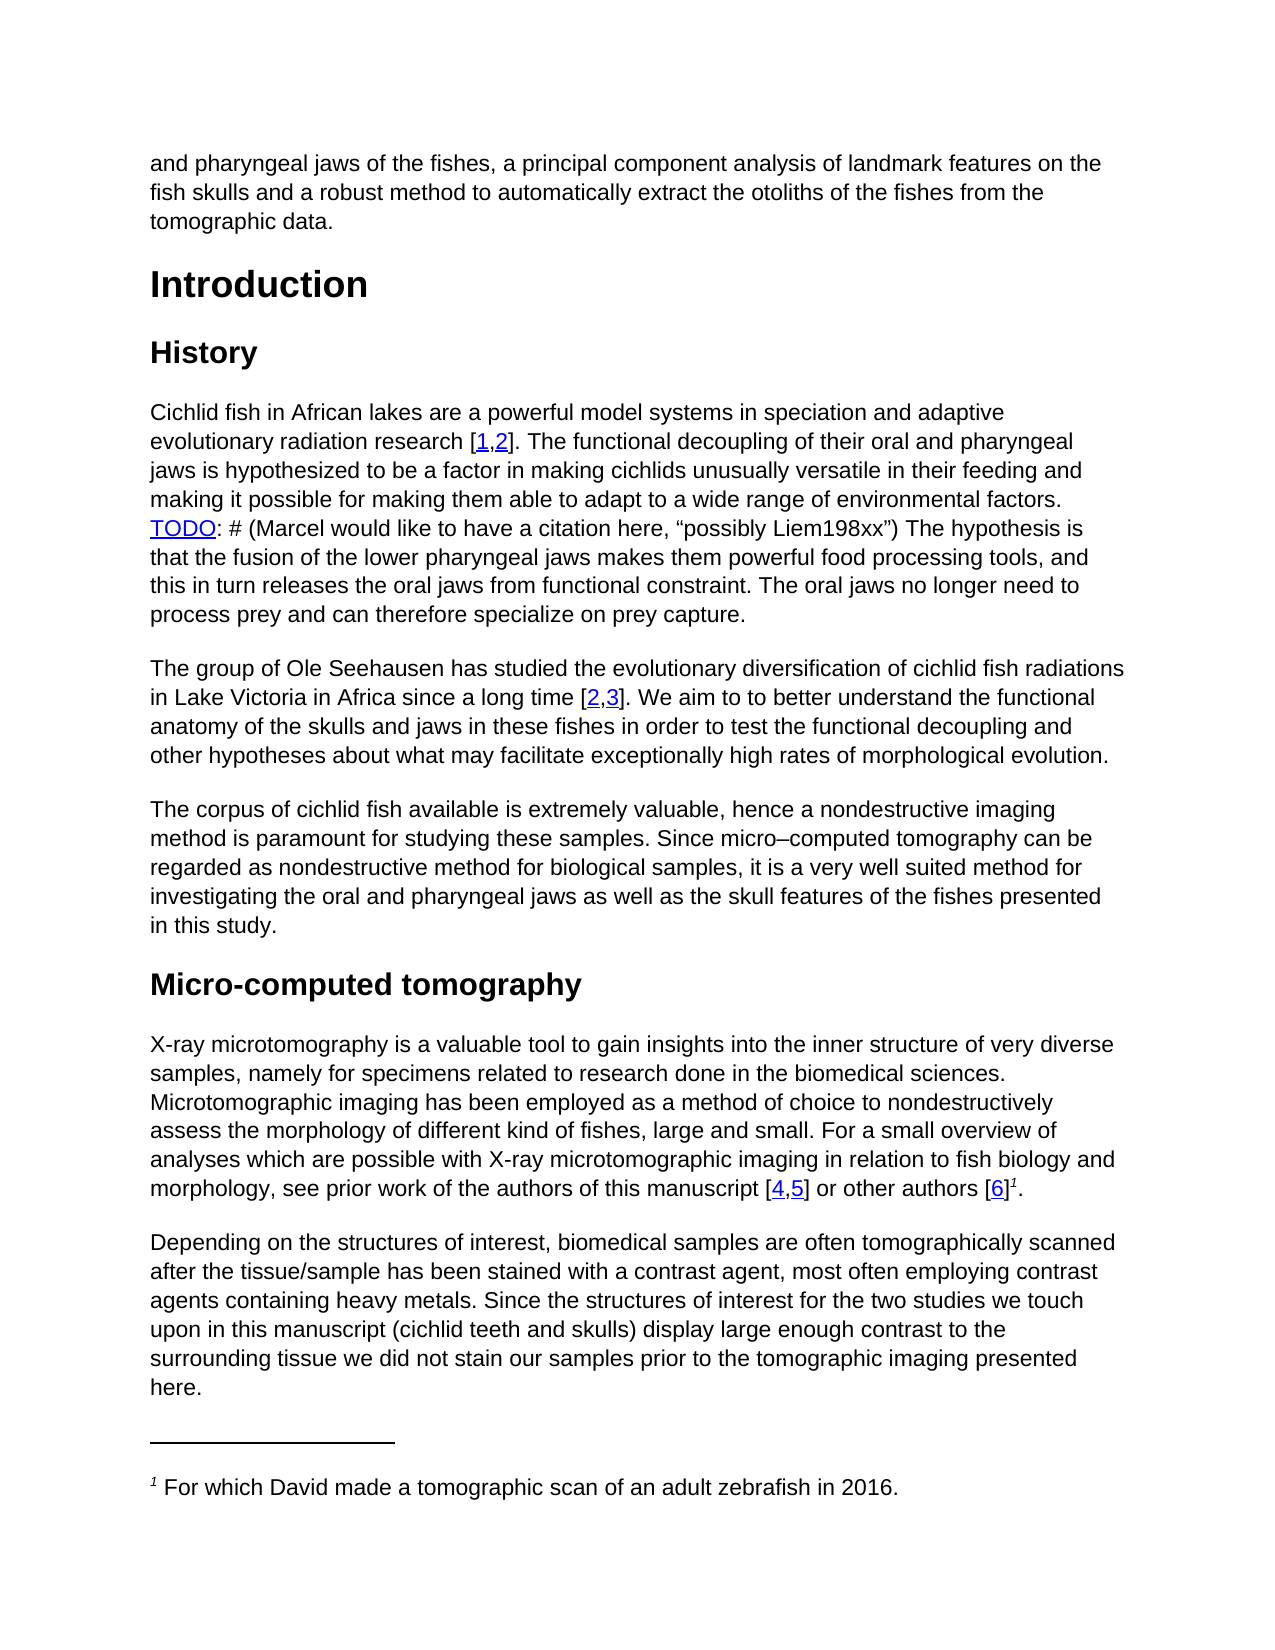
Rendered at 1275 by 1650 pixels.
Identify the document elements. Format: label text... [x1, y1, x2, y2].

text The group of Ole Seehausen has studied the evolutionary diversification of cichlid fish radiations in Lake Victoria in Africa since a long time [2,3]. We aim to to better understand the functional anatomy of the skulls and jaws in these fishes in order to test the functional decoupling and other hypotheses about what may facilitate exceptionally high rates of morphological evolution. [150, 655, 1125, 769]
subtitle Micro-computed tomography [150, 966, 1125, 1002]
text Cichlid fish in African lakes are a powerful model systems in speciation and adaptive evolutionary radiation research [1,2]. The functional decoupling of their oral and pharyngeal jaws is hypothesized to be a factor in making cichlids unusually versatile in their feeding and making it possible for making them able to adapt to a wide range of environmental factors. TODO: # (Marcel would like to have a citation here, “possibly Liem198xx”) The hypothesis is that the fusion of the lower pharyngeal jaws makes them powerful food processing tools, and this in turn releases the oral jaws from functional constraint. The oral jaws no longer need to process prey and can therefore specialize on prey capture. [150, 399, 1125, 628]
text The corpus of cichlid fish available is extremely valuable, hence a nondestructive imaging method is paramount for studying these samples. Since micro–computed tomography can be regarded as nondestructive method for biological samples, it is a very well suited method for investigating the oral and pharyngeal jaws as well as the skull features of the fishes presented in this study. [150, 796, 1125, 938]
subtitle Introduction [150, 262, 1125, 305]
text Depending on the structures of interest, biomedical samples are often tomographically scanned after the tissue/sample has been stained with a contrast agent, most often employing contrast agents containing heavy metals. Since the structures of interest for the two studies we touch upon in this manuscript (cichlid teeth and skulls) display large enough contrast to the surrounding tissue we did not stain our samples prior to the tomographic imaging presented here. [150, 1229, 1125, 1400]
text X-ray microtomography is a valuable tool to gain insights into the inner structure of very diverse samples, namely for specimens related to research done in the biomedical sciences. Microtomographic imaging has been employed as a method of choice to nondestructively assess the morphology of different kind of fishes, large and small. For a small overview of analyses which are possible with X-ray microtomographic imaging in relation to fish biology and morphology, see prior work of the authors of this manuscript [4,5] or other authors [6]. [150, 1031, 1125, 1202]
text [150, 150, 1125, 234]
subtitle History [150, 334, 1125, 370]
